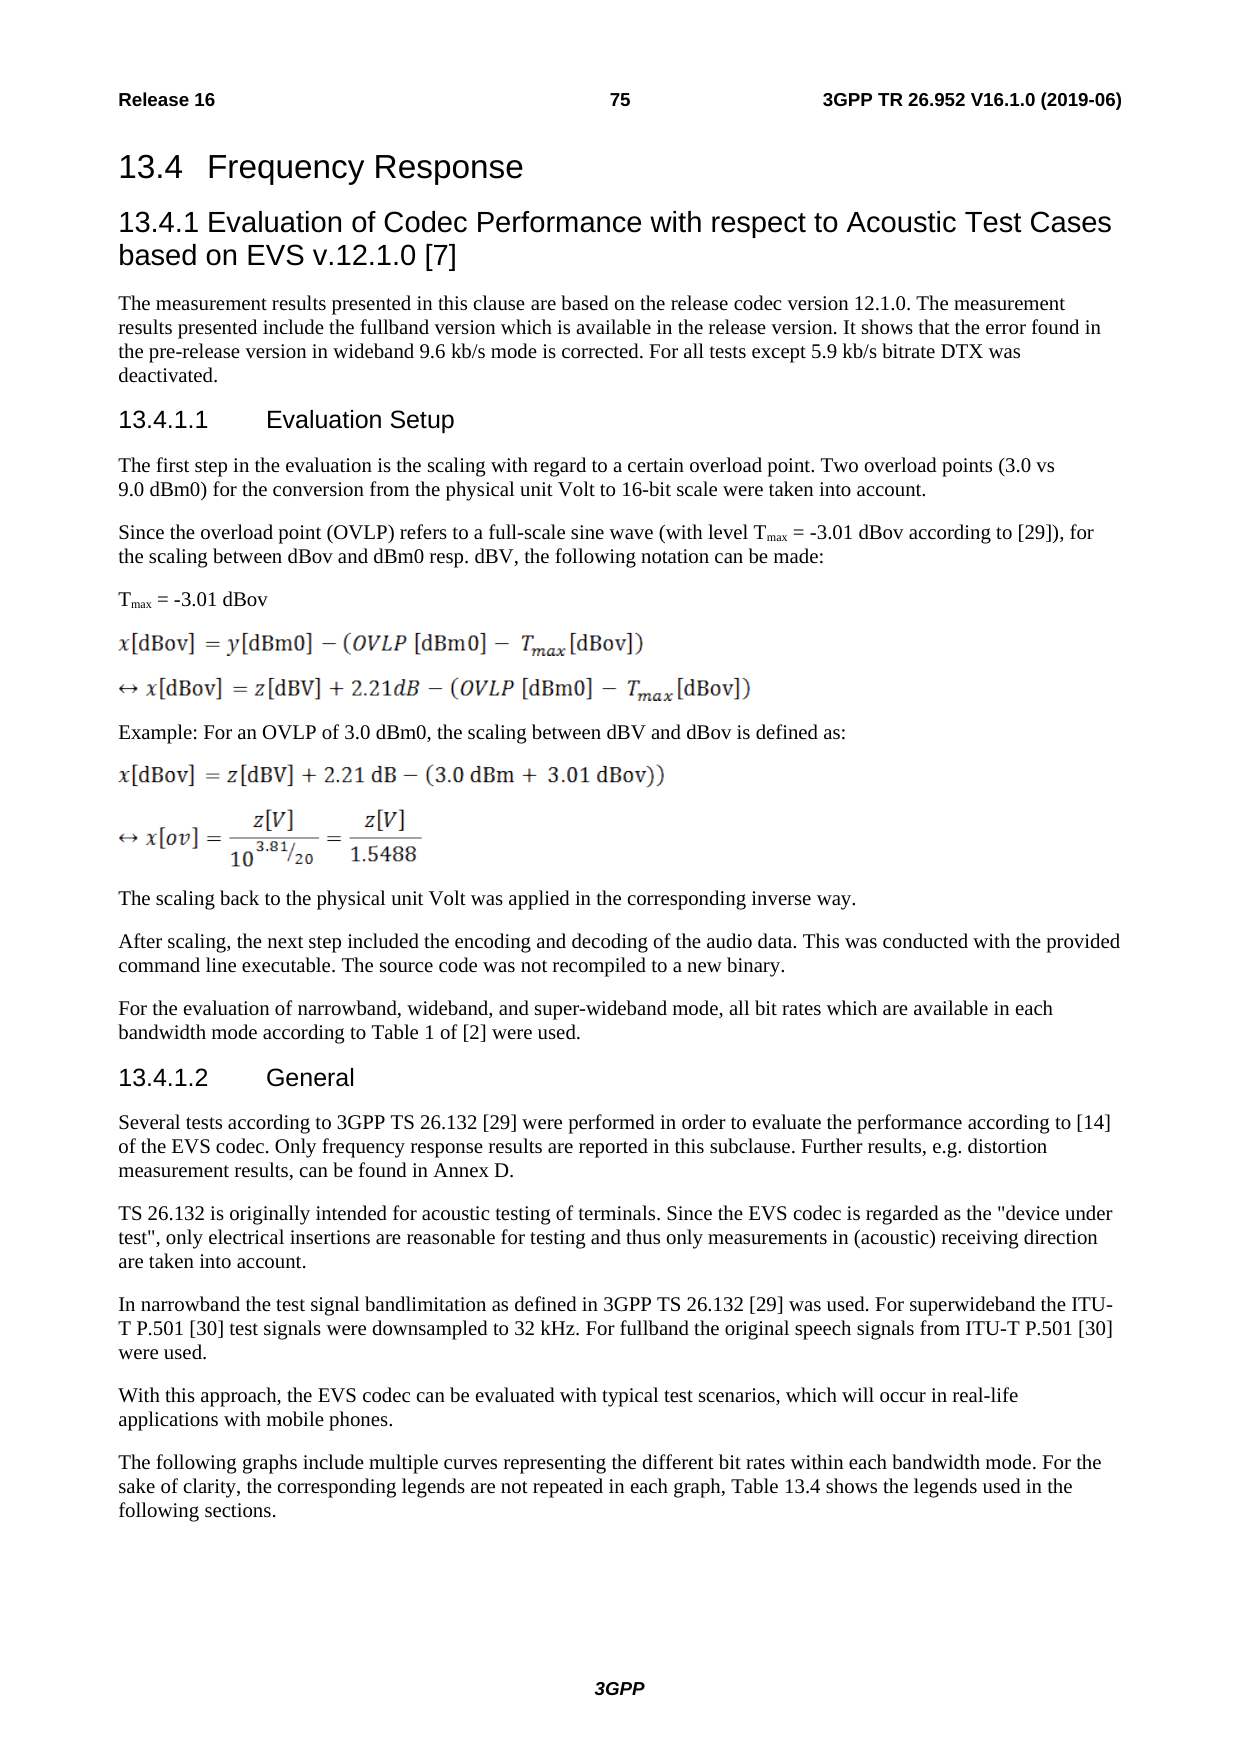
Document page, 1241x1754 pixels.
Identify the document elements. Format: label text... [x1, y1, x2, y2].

subtitle 13.4.1.1 Evaluation Setup [118, 406, 1122, 434]
text The first step in the evaluation is the scaling with regard to a certain overload point. Two overload points (3.0 vs 9.0 dBm0) for the conversion from the physical unit Volt to 16-bit scale were taken into account. [118, 453, 1122, 501]
text In narrowband the test signal bandlimitation as defined in 3GPP TS 26.132 [29] was used. For superwideband the ITU-T P.501 [30] test signals were downsampled to 32 kHz. For fullband the original speech signals from ITU-T P.501 [30] were used. [118, 1292, 1122, 1364]
picture [118, 807, 422, 868]
text With this approach, the EVS codec can be evaluated with typical test scenarios, which will occur in real-life applications with mobile phones. [118, 1383, 1122, 1431]
subtitle 13.4.1.2 General [118, 1063, 1122, 1091]
text Several tests according to 3GPP TS 26.132 [29] were performed in order to evaluate the performance according to [14] of the EVS codec. Only frequency response results are reported in this subclause. Further results, e.g. distortion measurement results, can be found in Annex D. [118, 1110, 1122, 1182]
text Tmax = -3.01 dBov [118, 587, 1122, 611]
text The following graphs include multiple curves representing the different bit rates within each bandwidth mode. For the sake of clarity, the corresponding legends are not repeated in each graph, Table 13.4 shows the legends used in the following sections. [118, 1450, 1122, 1522]
text The measurement results presented in this clause are based on the release codec version 12.1.0. The measurement results presented include the fullband version which is available in the release version. It shows that the error found in the pre-release version in wideband 9.6 kb/s mode is corrected. For all tests except 5.9 kb/s bitrate DTX was deactivated. [118, 291, 1122, 387]
text Example: For an OVLP of 3.0 dBm0, the scaling between dBV and dBov is defined as: [118, 719, 1122, 744]
picture [118, 674, 751, 701]
text After scaling, the next step included the encoding and decoding of the audio data. This was conducted with the provided command line executable. The source code was not recompiled to a new binary. [118, 929, 1122, 977]
text For the evaluation of narrowband, wideband, and super-wideband mode, all bit rates which are available in each bandwidth mode according to Table 1 of [2] were used. [118, 996, 1122, 1044]
subtitle 13.4.1 Evaluation of Codec Performance with respect to Acoustic Test Cases based on EVS v.12.1.0 [7] [118, 205, 1122, 272]
text Since the overload point (OVLP) refers to a full-scale sine wave (with level Tmax = -3.01 dBov according to [29]), for the scaling between dBov and dBm0 resp. dBV, the following notation can be made: [118, 520, 1122, 568]
subtitle 13.4 Frequency Response [118, 147, 1122, 186]
text The scaling back to the physical unit Volt was applied in the corresponding inverse way. [118, 886, 1122, 910]
text TS 26.132 is originally intended for acoustic testing of terminals. Since the EVS codec is regarded as the "device under test", only electrical insertions are reasonable for testing and thus only measurements in (acoustic) receiving direction are taken into account. [118, 1201, 1122, 1273]
picture [118, 762, 665, 789]
picture [118, 629, 645, 656]
